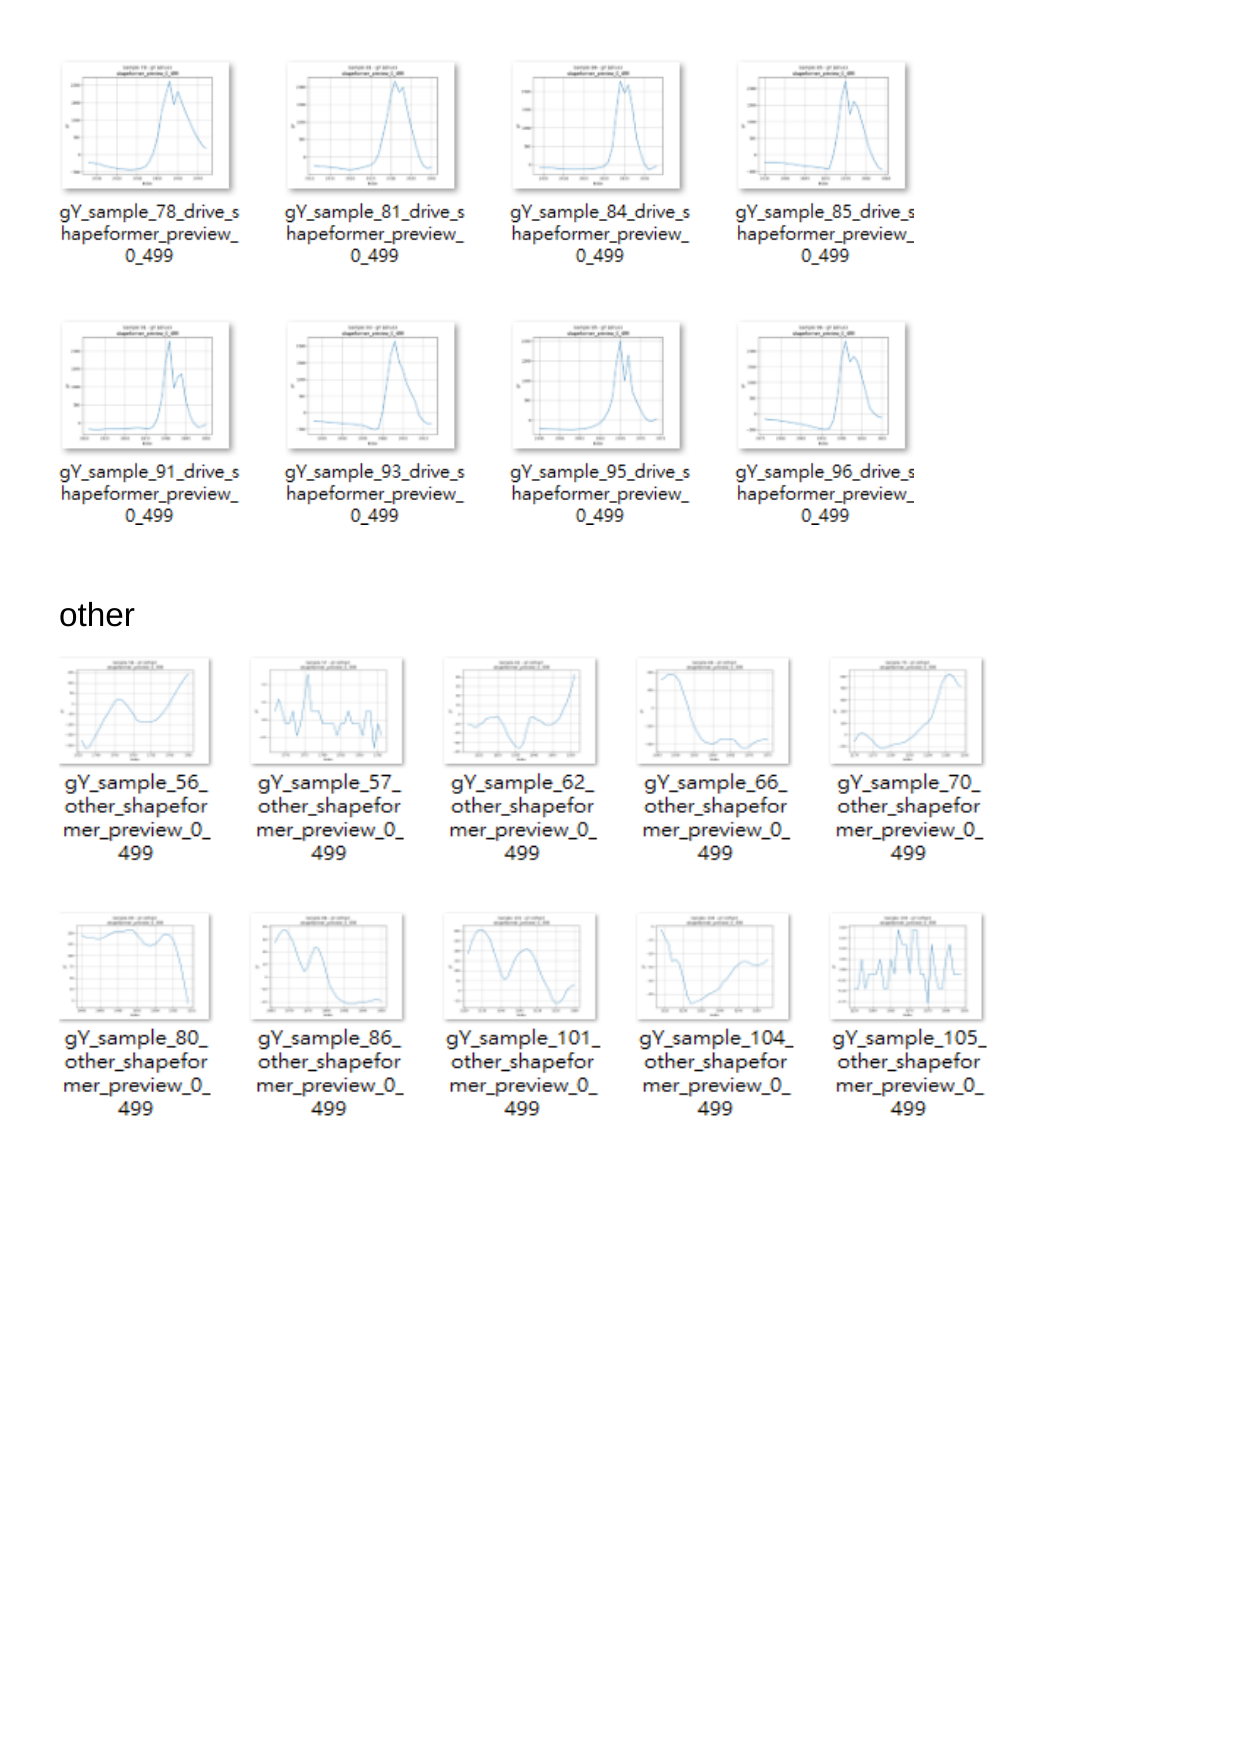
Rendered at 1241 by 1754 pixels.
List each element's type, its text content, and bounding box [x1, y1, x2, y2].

text other [59, 595, 1181, 634]
picture [58, 58, 914, 525]
picture [58, 652, 997, 1122]
